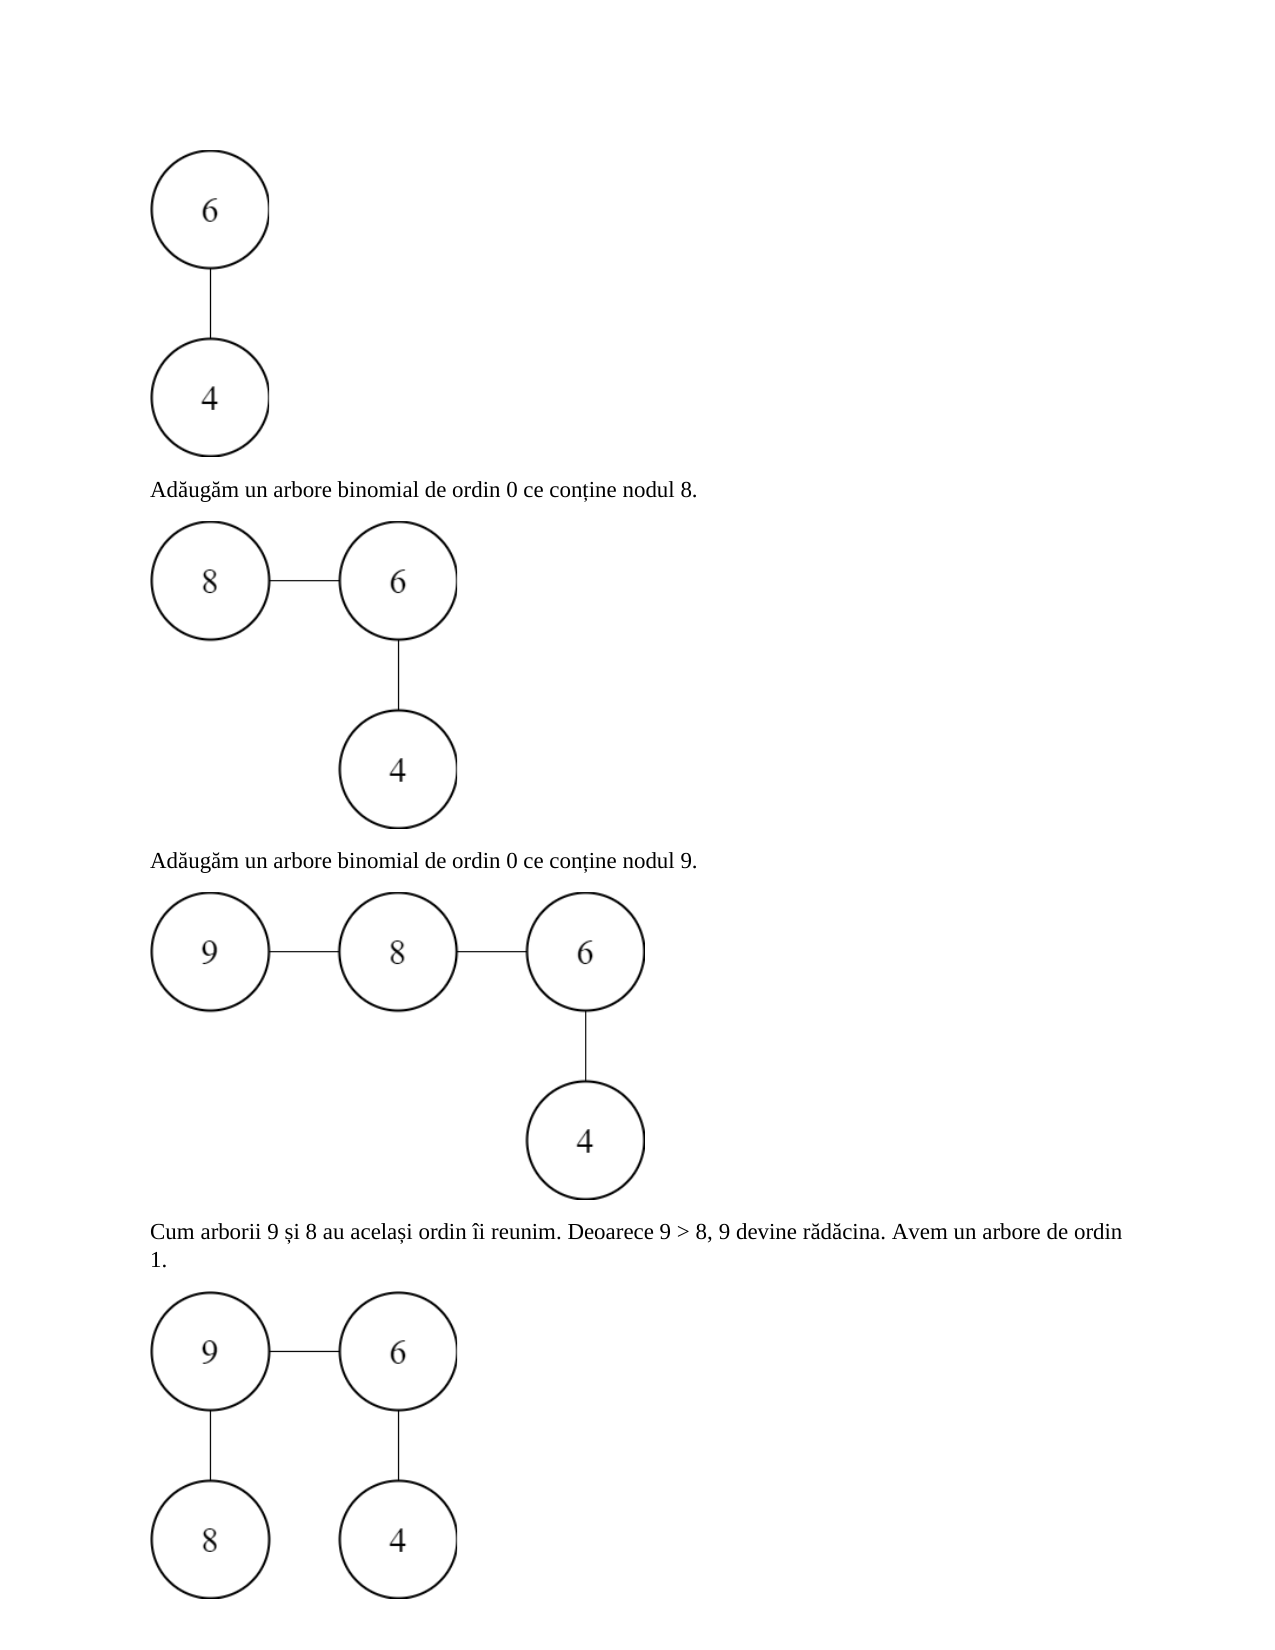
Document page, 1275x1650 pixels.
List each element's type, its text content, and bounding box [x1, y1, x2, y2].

picture [150, 1291, 458, 1599]
text Cum arborii 9 și 8 au același ordin îi reunim. Deoarece 9 > 8, 9 devine rădăcina. Avem un arbore de ordin 1. [150, 1218, 1125, 1273]
picture [150, 892, 645, 1200]
text Adăugăm un arbore binomial de ordin 0 ce conține nodul 9. [150, 847, 1125, 873]
text Adăugăm un arbore binomial de ordin 0 ce conține nodul 8. [150, 476, 1125, 502]
picture [150, 521, 458, 829]
picture [150, 150, 270, 457]
